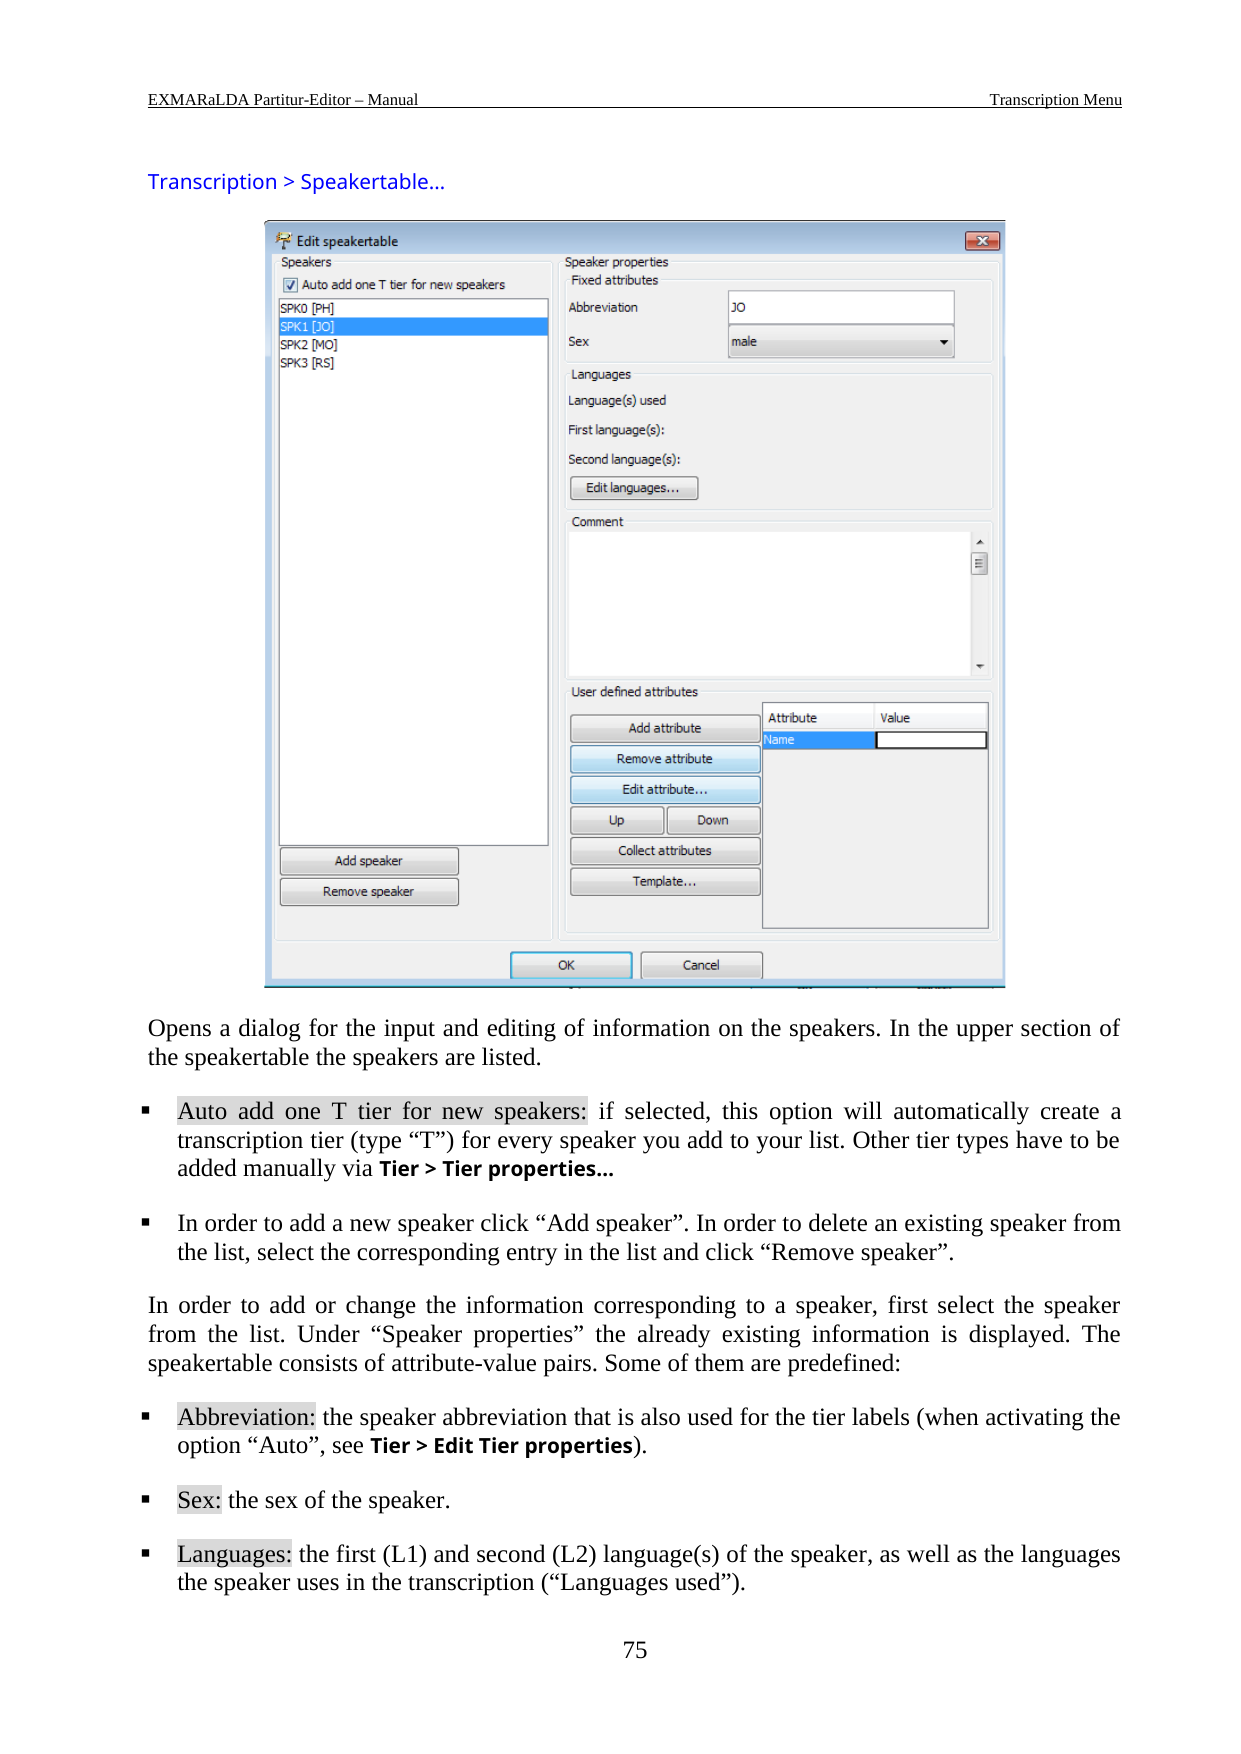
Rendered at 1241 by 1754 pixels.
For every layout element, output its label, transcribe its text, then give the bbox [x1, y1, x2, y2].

text Languages: the first (L1) and second (L2) language(s) of the speaker, as well as the languages the speaker uses in the transcription (“Languages used”). [139, 1539, 1122, 1596]
text Abbreviation: the speaker abbreviation that is also used for the tier labels (when activating the option “Auto”, see Tier > Edit Tier properties). [139, 1402, 1122, 1460]
picture [264, 220, 1006, 989]
text Sex: the sex of the speaker. [222, 1485, 1122, 1514]
text In order to add or change the information corresponding to a speaker, first select the speaker from the list. Under “Speaker properties” the already existing information is displayed. The speakertable consists of attribute-value pairs. Some of them are predefined: [148, 1290, 1122, 1377]
subtitle Transcription > Speakertable… [148, 167, 1122, 195]
text Auto add one T tier for new speakers: if selected, this option will automatically create a transcription tier (type “T”) for every speaker you add to your list. Other tier types have to be added manually via Tier > Tier properties… [139, 1096, 1122, 1183]
text In order to add a new speaker click “Add speaker”. In order to delete an existing speaker from the list, select the corresponding entry in the list and click “Remove speaker”. [139, 1208, 1122, 1265]
text Opens a dialog for the input and editing of information on the speakers. In the upper section of the speakertable the speakers are listed. [148, 1013, 1122, 1071]
